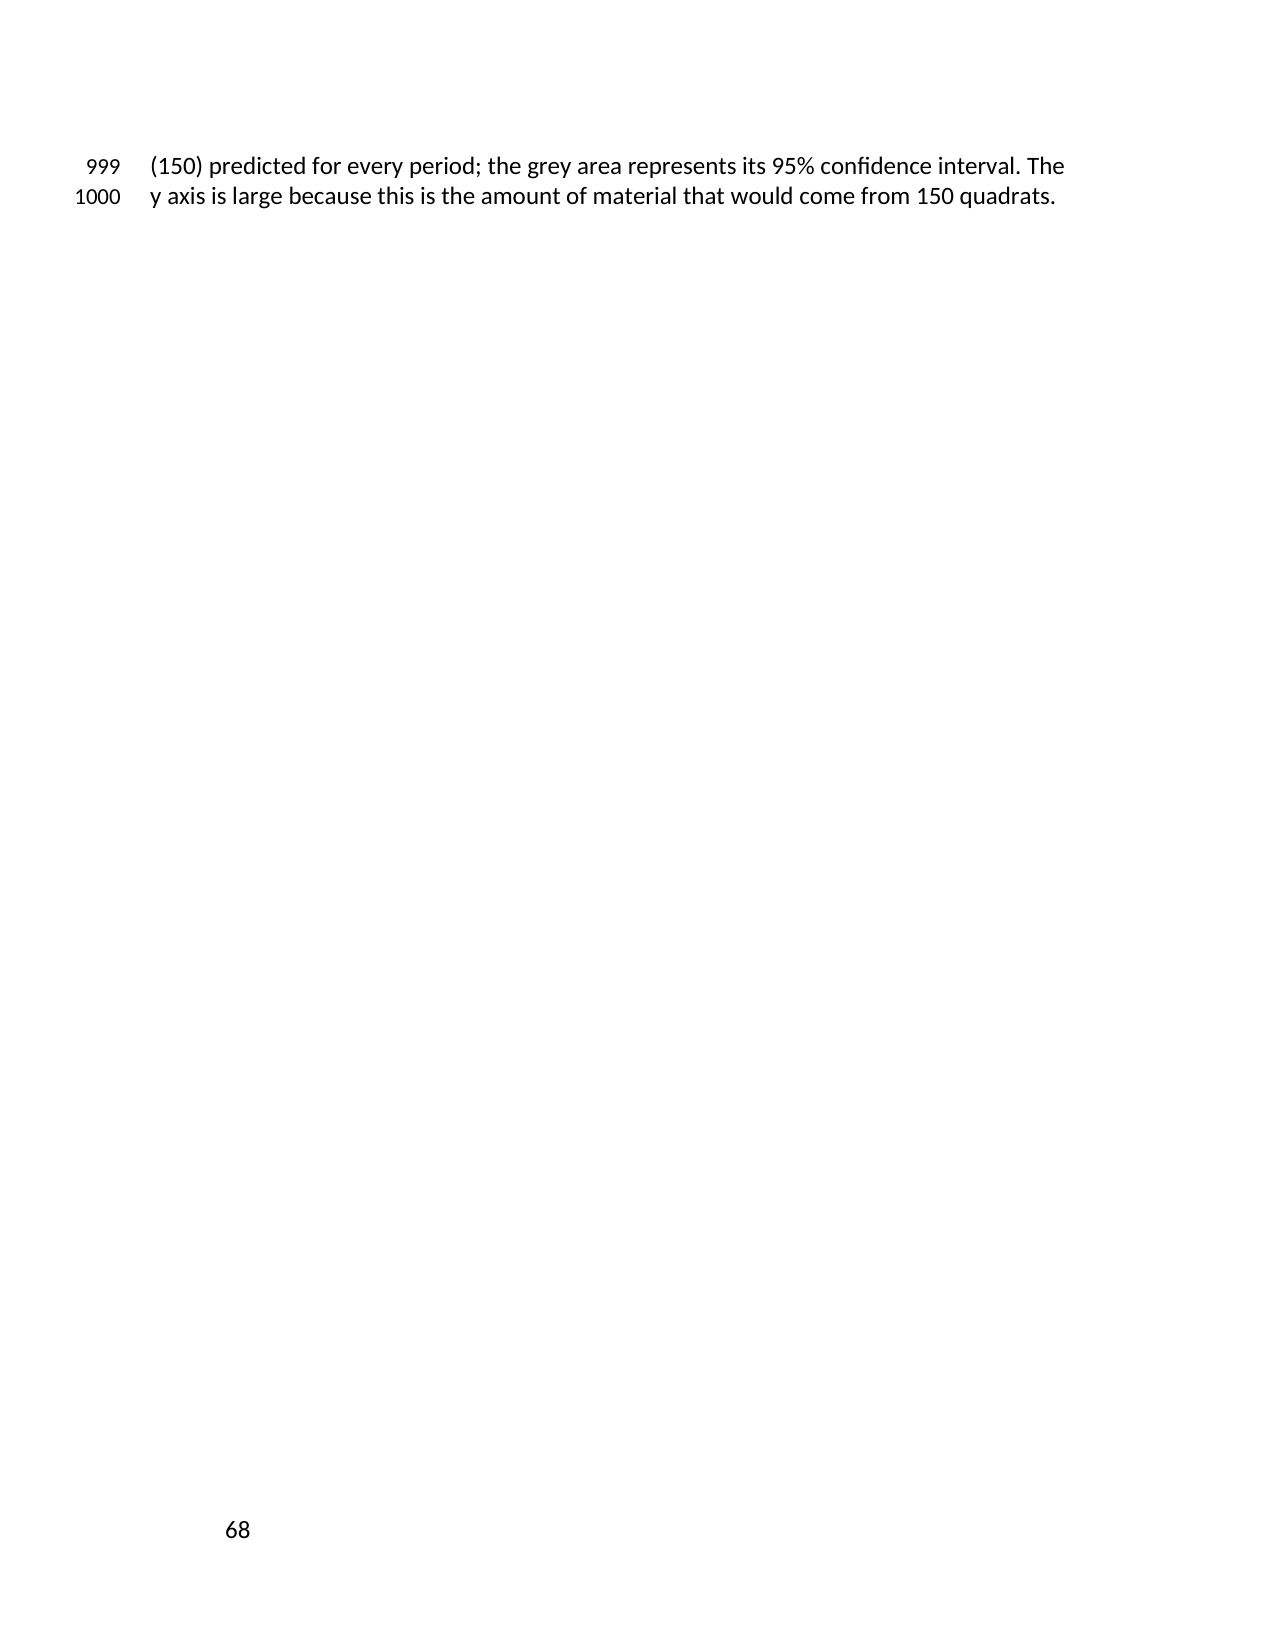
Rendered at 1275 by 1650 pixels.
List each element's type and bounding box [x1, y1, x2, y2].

text [150, 150, 1125, 211]
